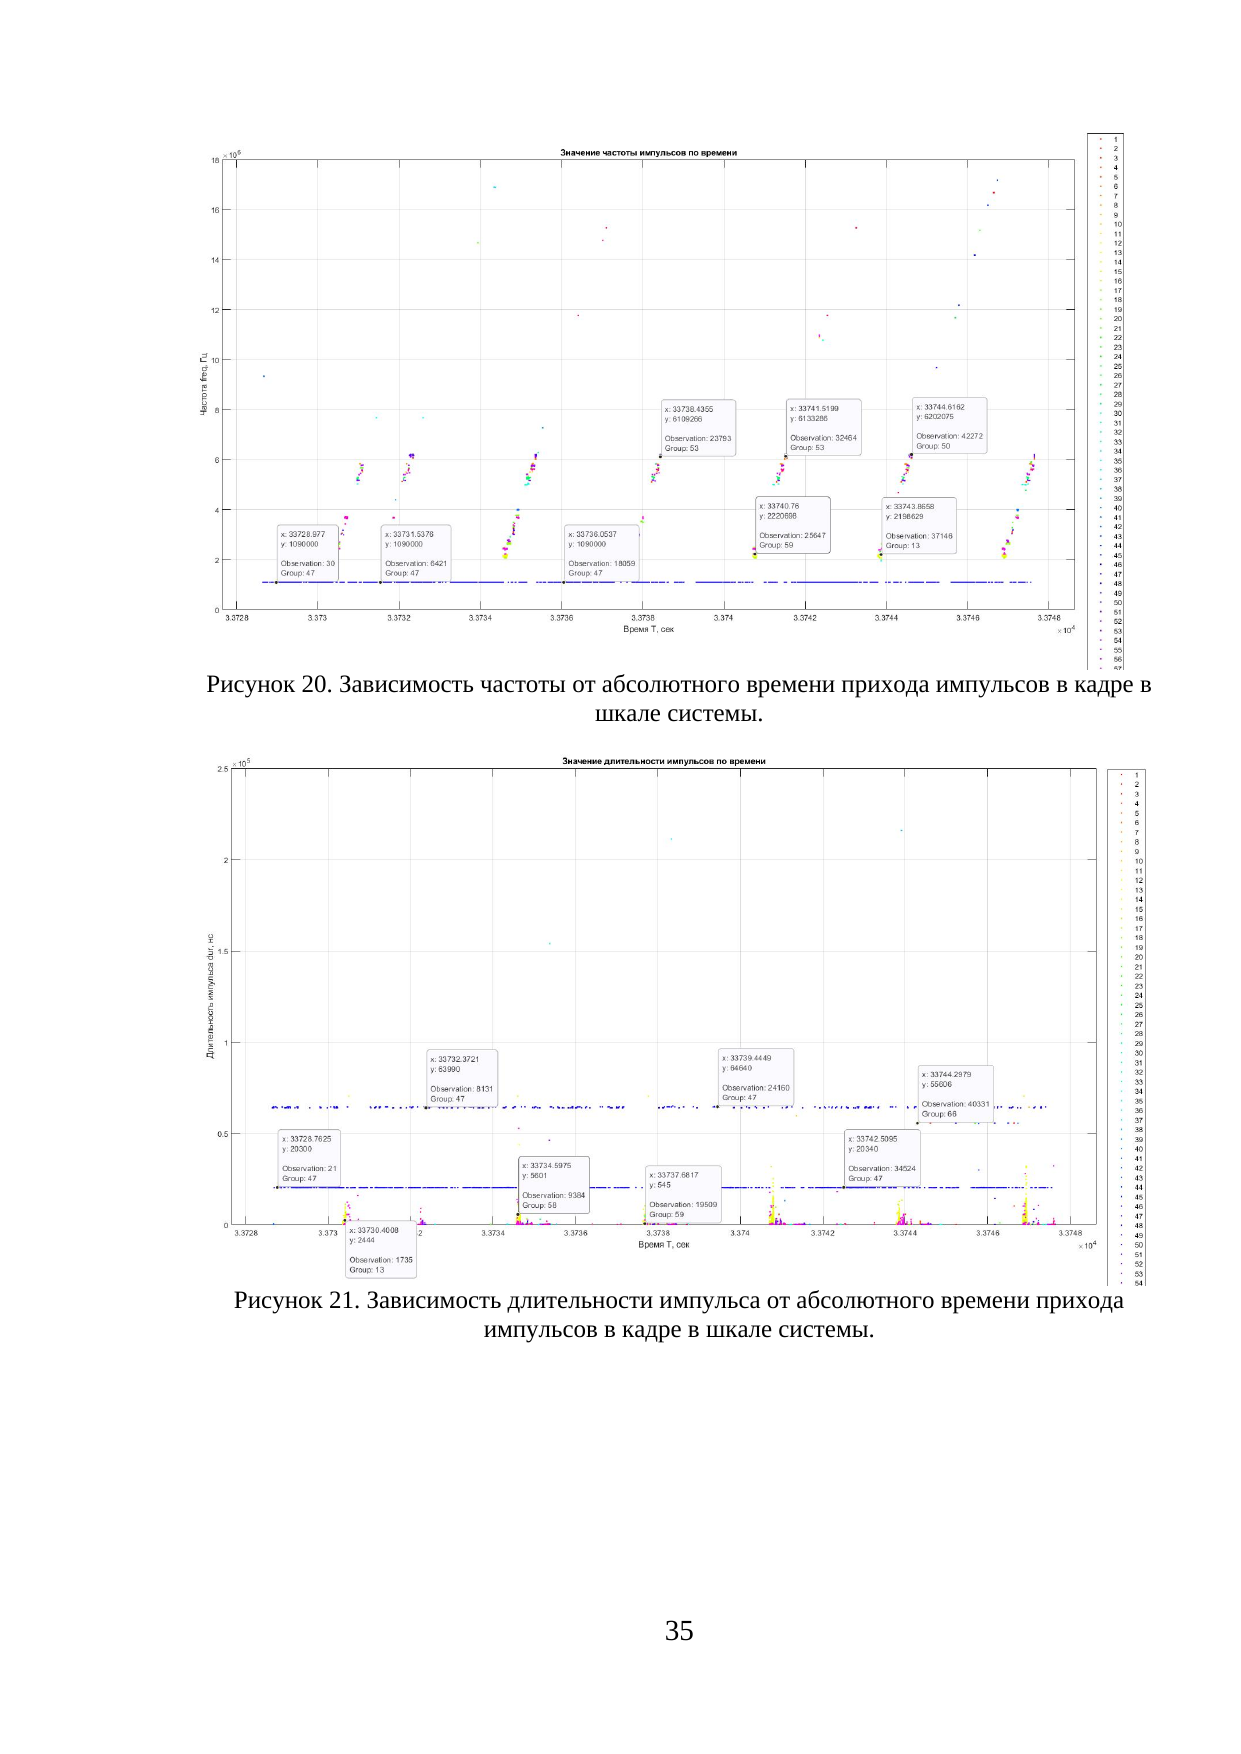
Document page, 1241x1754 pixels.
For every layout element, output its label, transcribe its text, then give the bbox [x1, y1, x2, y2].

picture [180, 118, 1179, 670]
text Рисунок 21. Зависимость длительности импульса от абсолютного времени прихода импульсов в кадре в шкале системы. [177, 1286, 1181, 1343]
text Рисунок 20. Зависимость частоты от абсолютного времени прихода импульсов в кадре в шкале системы. [177, 669, 1181, 726]
picture [177, 726, 1202, 1286]
